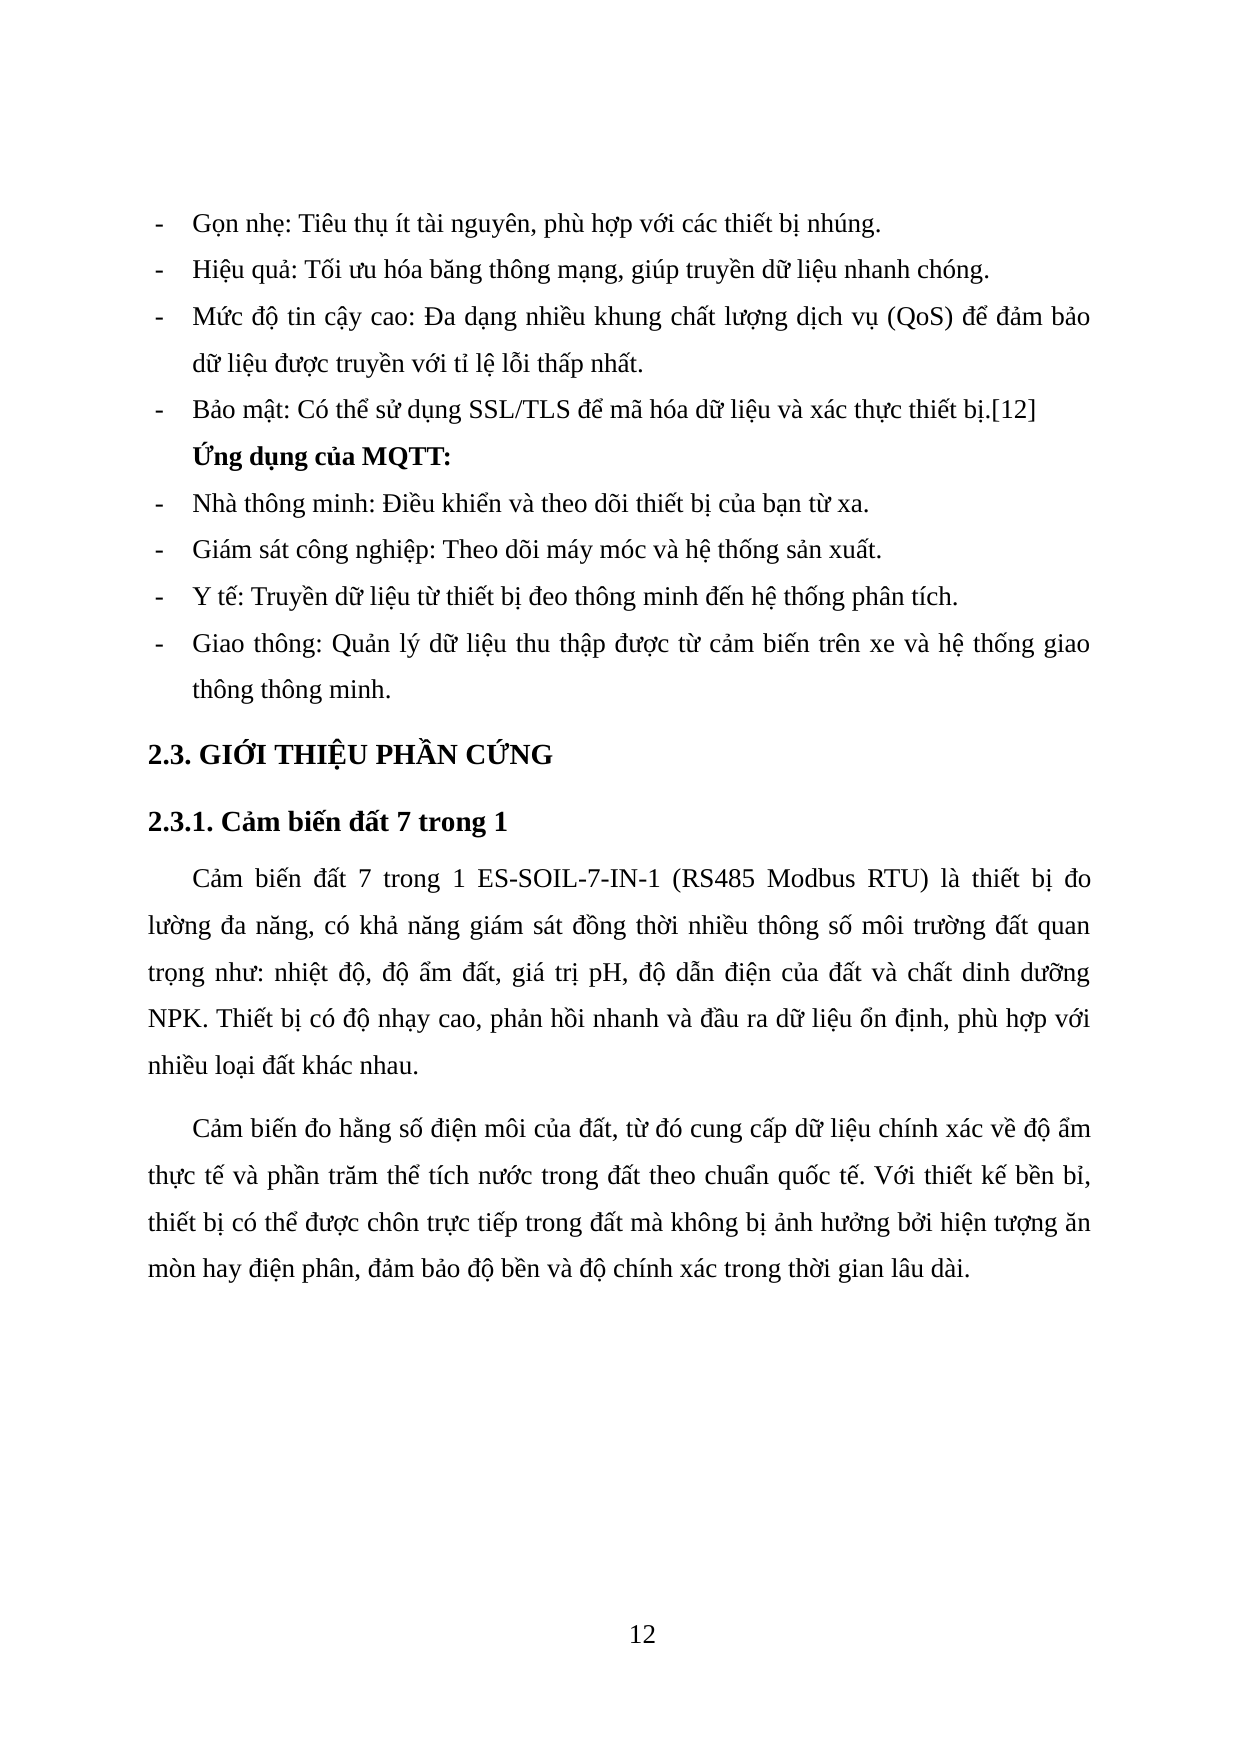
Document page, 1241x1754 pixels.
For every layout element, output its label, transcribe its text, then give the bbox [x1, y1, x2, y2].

list Giao thông: Quản lý dữ liệu thu thập được từ cảm biến trên xe và hệ thống giao thông thông minh. [154, 627, 1092, 704]
subtitle 2.3. GIỚI THIỆU PHẦN CỨNG [148, 737, 1092, 770]
list Nhà thông minh: Điều khiển và theo dõi thiết bị của bạn từ xa. [154, 487, 1092, 518]
text Ứng dụng của MQTT: [192, 440, 1092, 471]
list Hiệu quả: Tối ưu hóa băng thông mạng, giúp truyền dữ liệu nhanh chóng. [154, 253, 1092, 284]
subtitle 2.3.1. Cảm biến đất 7 trong 1 [148, 804, 1092, 837]
text Cảm biến đo hằng số điện môi của đất, từ đó cung cấp dữ liệu chính xác về độ ẩm thực tế và phần trăm thể tích nước trong đất theo chuẩn quốc tế. Với thiết kế bền bỉ, thiết bị có thể được chôn trực tiếp trong đất mà không bị ảnh hưởng bởi hiện tượng ăn mòn hay điện phân, đảm bảo độ bền và độ chính xác trong thời gian lâu dài. [148, 1112, 1092, 1283]
text Cảm biến đất 7 trong 1 ES-SOIL-7-IN-1 (RS485 Modbus RTU) là thiết bị đo lường đa năng, có khả năng giám sát đồng thời nhiều thông số môi trường đất quan trọng như: nhiệt độ, độ ẩm đất, giá trị pH, độ dẫn điện của đất và chất dinh dưỡng NPK. Thiết bị có độ nhạy cao, phản hồi nhanh và đầu ra dữ liệu ổn định, phù hợp với nhiều loại đất khác nhau. [148, 862, 1092, 1080]
list Y tế: Truyền dữ liệu từ thiết bị đeo thông minh đến hệ thống phân tích. [154, 580, 1092, 611]
list Giám sát công nghiệp: Theo dõi máy móc và hệ thống sản xuất. [154, 533, 1092, 564]
list Mức độ tin cậy cao: Đa dạng nhiều khung chất lượng dịch vụ (QoS) để đảm bảo dữ liệu được truyền với tỉ lệ lỗi thấp nhất. [154, 300, 1092, 378]
list Bảo mật: Có thể sử dụng SSL/TLS để mã hóa dữ liệu và xác thực thiết bị.[12] [154, 393, 1092, 424]
list Gọn nhẹ: Tiêu thụ ít tài nguyên, phù hợp với các thiết bị nhúng. [154, 207, 1092, 238]
